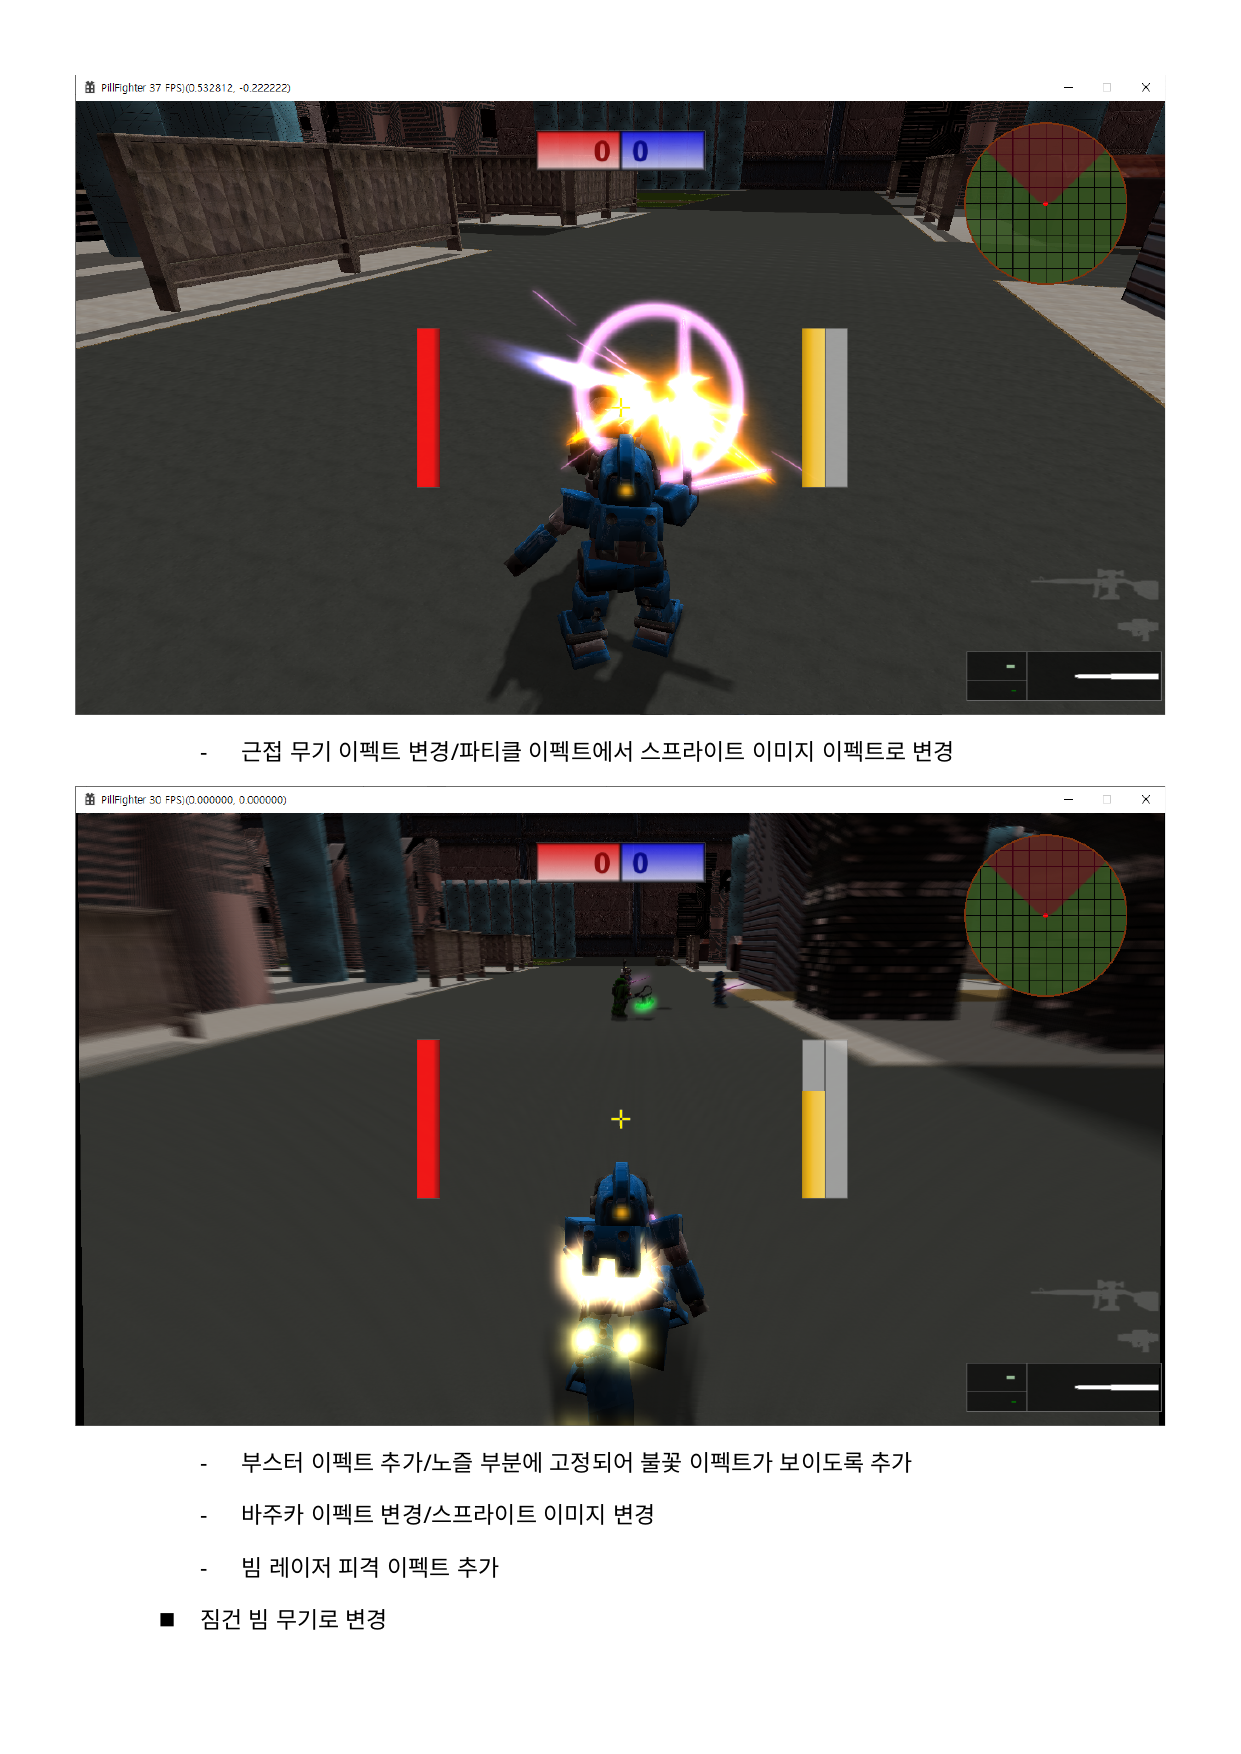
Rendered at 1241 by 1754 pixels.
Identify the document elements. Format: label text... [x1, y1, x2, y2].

list 바주카 이펙트 변경/스프라이트 이미지 변경 [200, 1497, 1165, 1531]
picture [75, 786, 1166, 1426]
picture [75, 75, 1166, 715]
list 짐건 빔 무기로 변경 [158, 1602, 1165, 1636]
list 빔 레이저 피격 이펙트 추가 [200, 1550, 1165, 1583]
list 근접 무기 이펙트 변경/파티클 이펙트에서 스프라이트 이미지 이펙트로 변경 [200, 734, 1165, 767]
list 부스터 이펙트 추가/노즐 부분에 고정되어 불꽃 이펙트가 보이도록 추가 [200, 1444, 1165, 1478]
